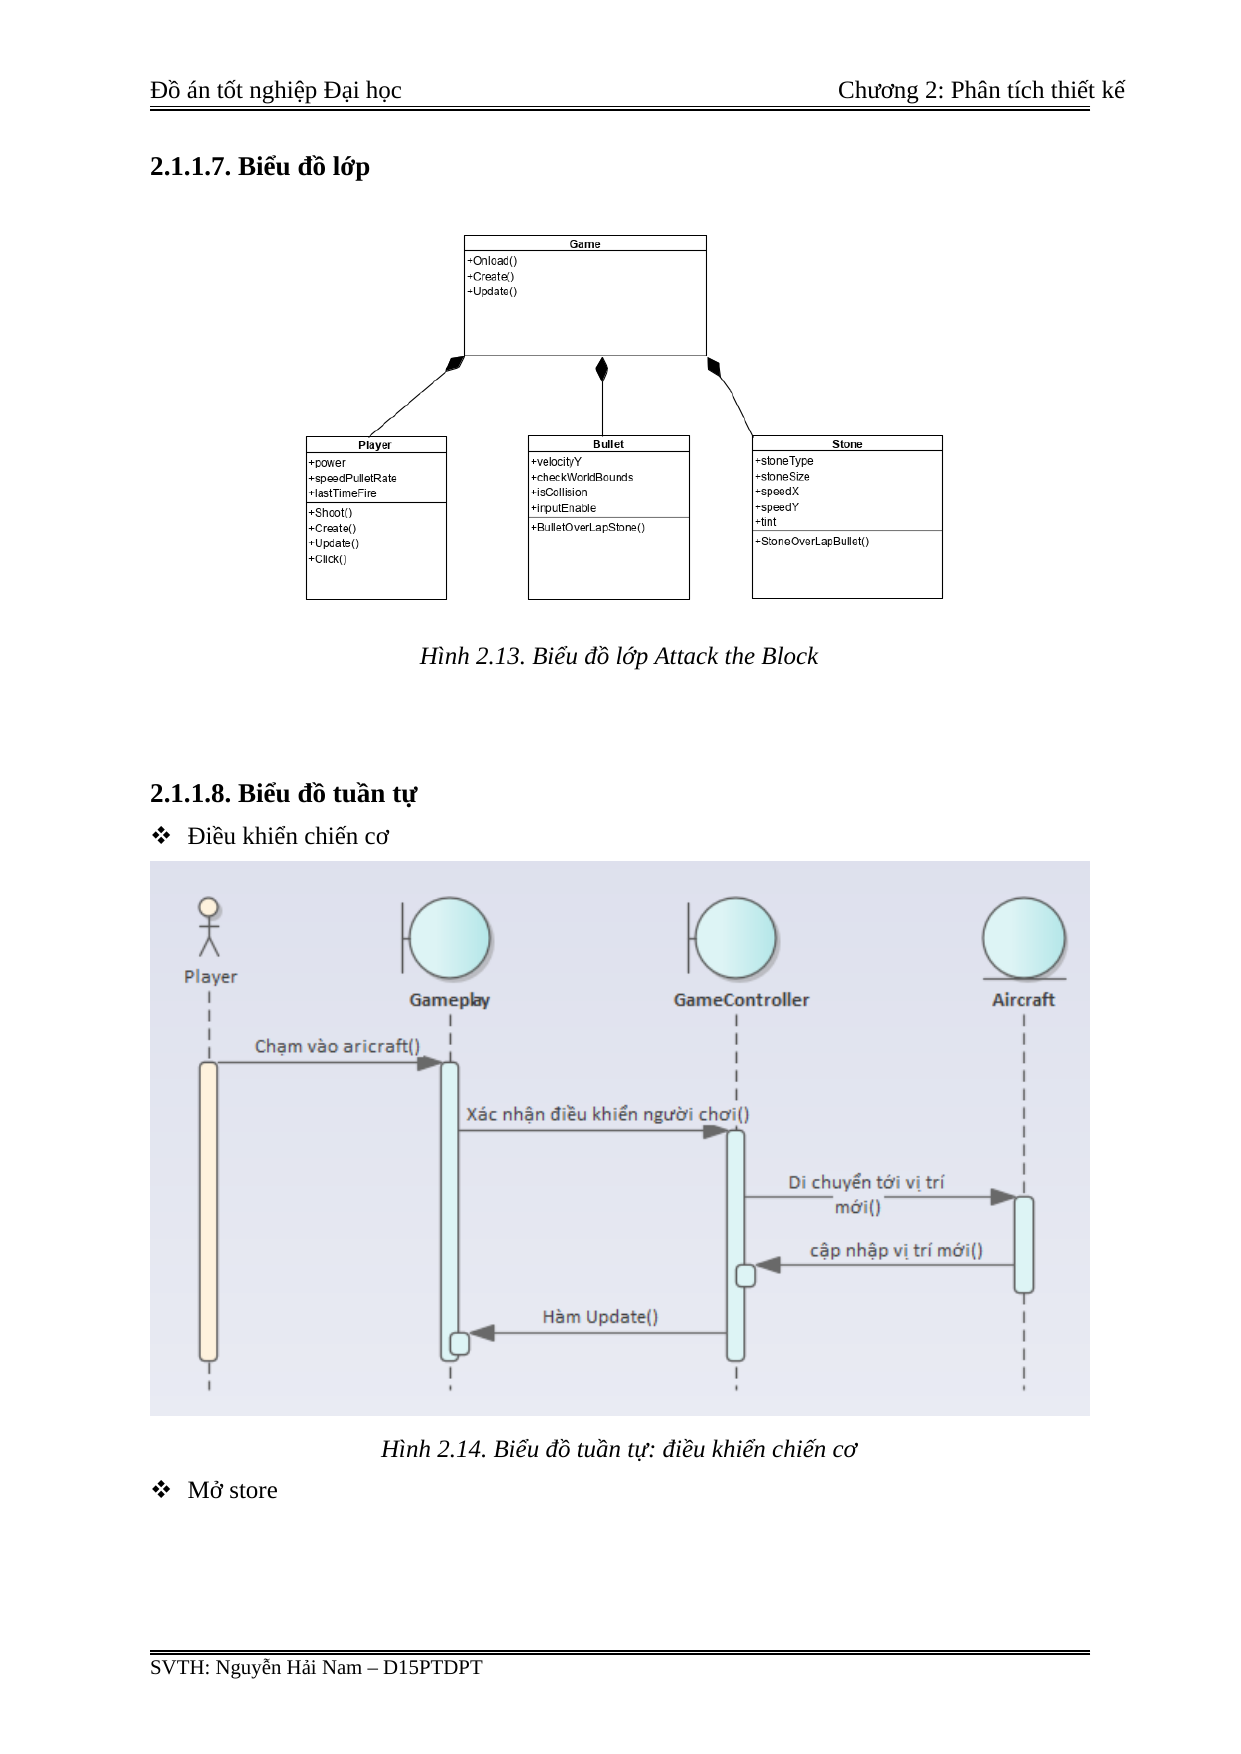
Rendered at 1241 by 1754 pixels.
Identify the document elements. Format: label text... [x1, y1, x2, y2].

picture [150, 861, 1090, 1416]
text Hình 2.13. Biểu đồ lớp Attack the Block [150, 641, 1090, 670]
subtitle 2.1.1.7. Biểu đồ lớp [150, 150, 1090, 181]
list Mở store [150, 1475, 1090, 1504]
subtitle 2.1.1.8. Biểu đồ tuần tự [150, 777, 1090, 808]
text Hình 2.14. Biểu đồ tuần tự: điều khiển chiến cơ [150, 1434, 1090, 1463]
list Điều khiển chiến cơ [150, 821, 1090, 849]
picture [271, 193, 969, 630]
